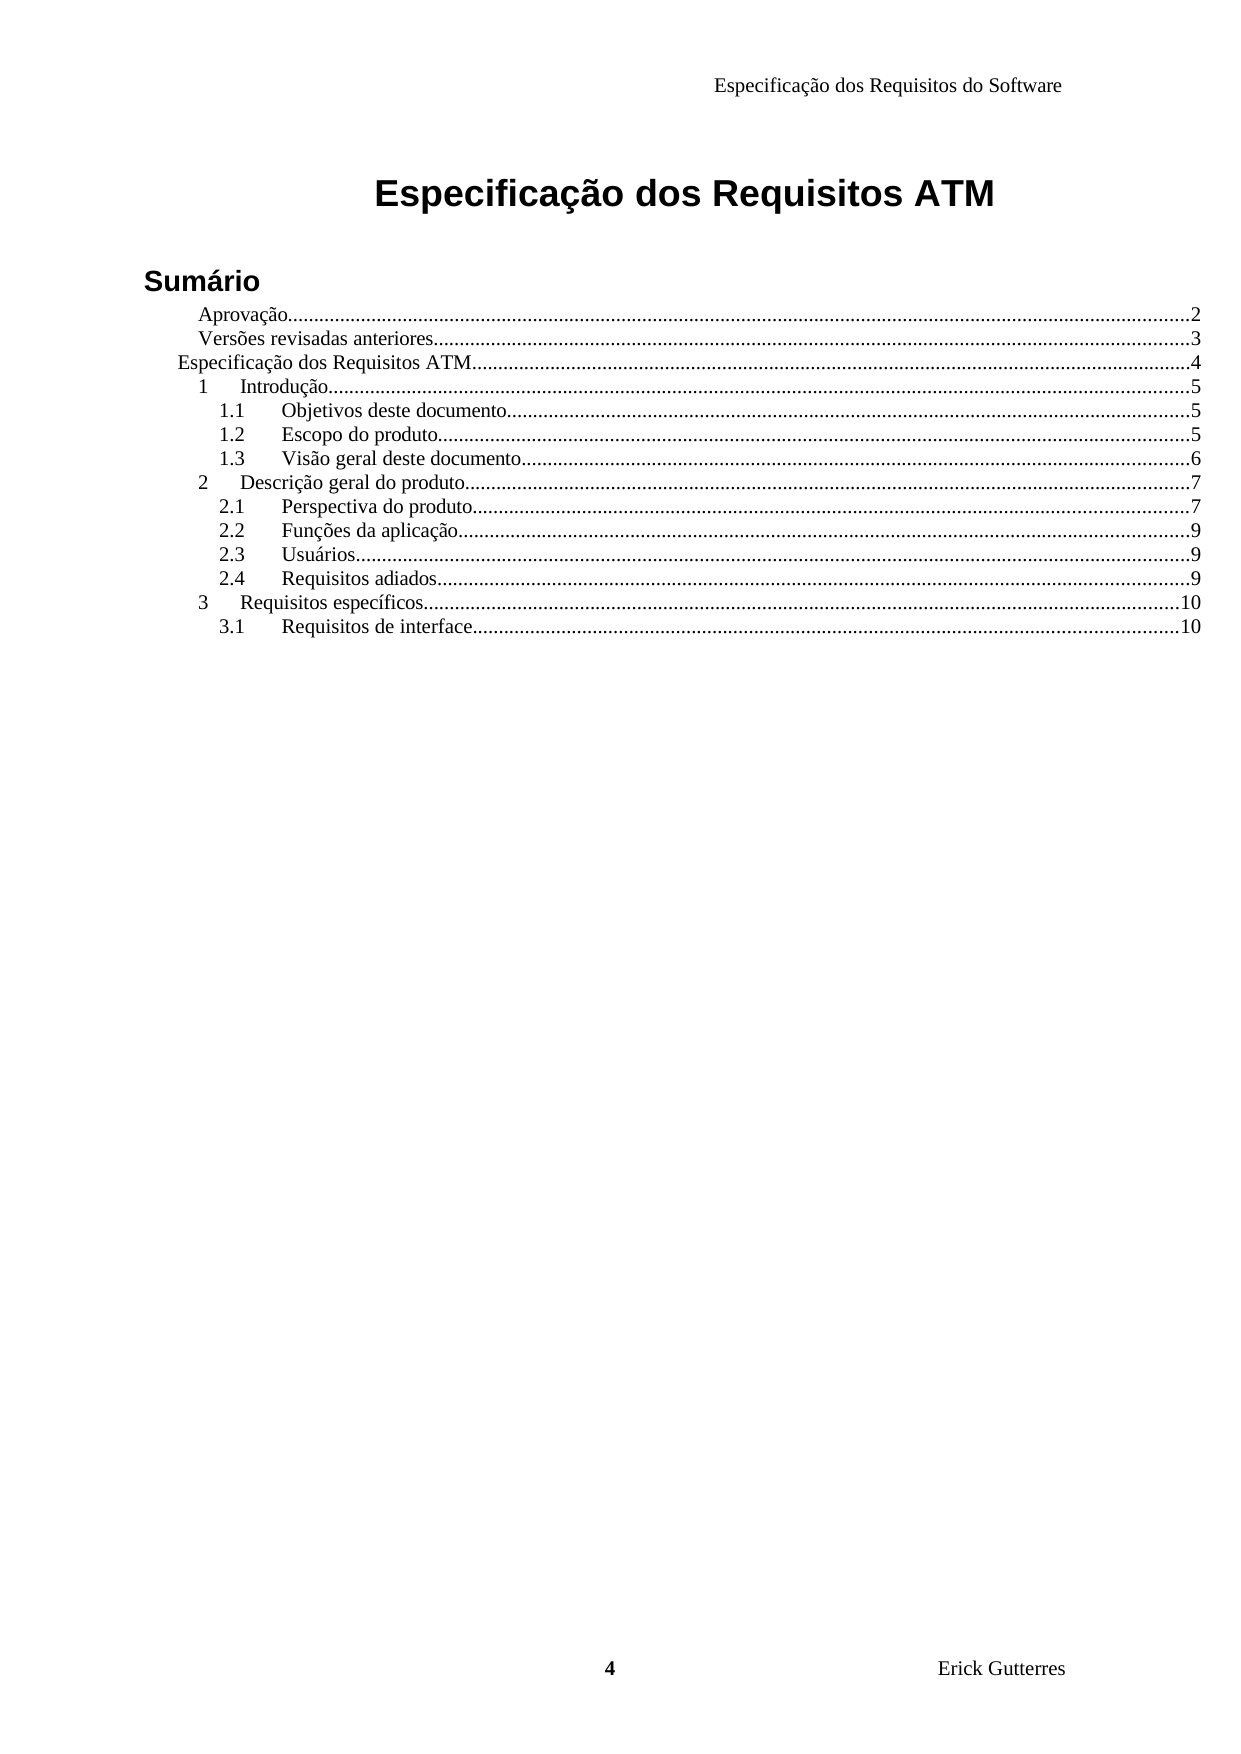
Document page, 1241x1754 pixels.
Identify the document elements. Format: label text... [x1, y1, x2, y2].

subtitle Especificação dos Requisitos ATM [374, 171, 996, 214]
